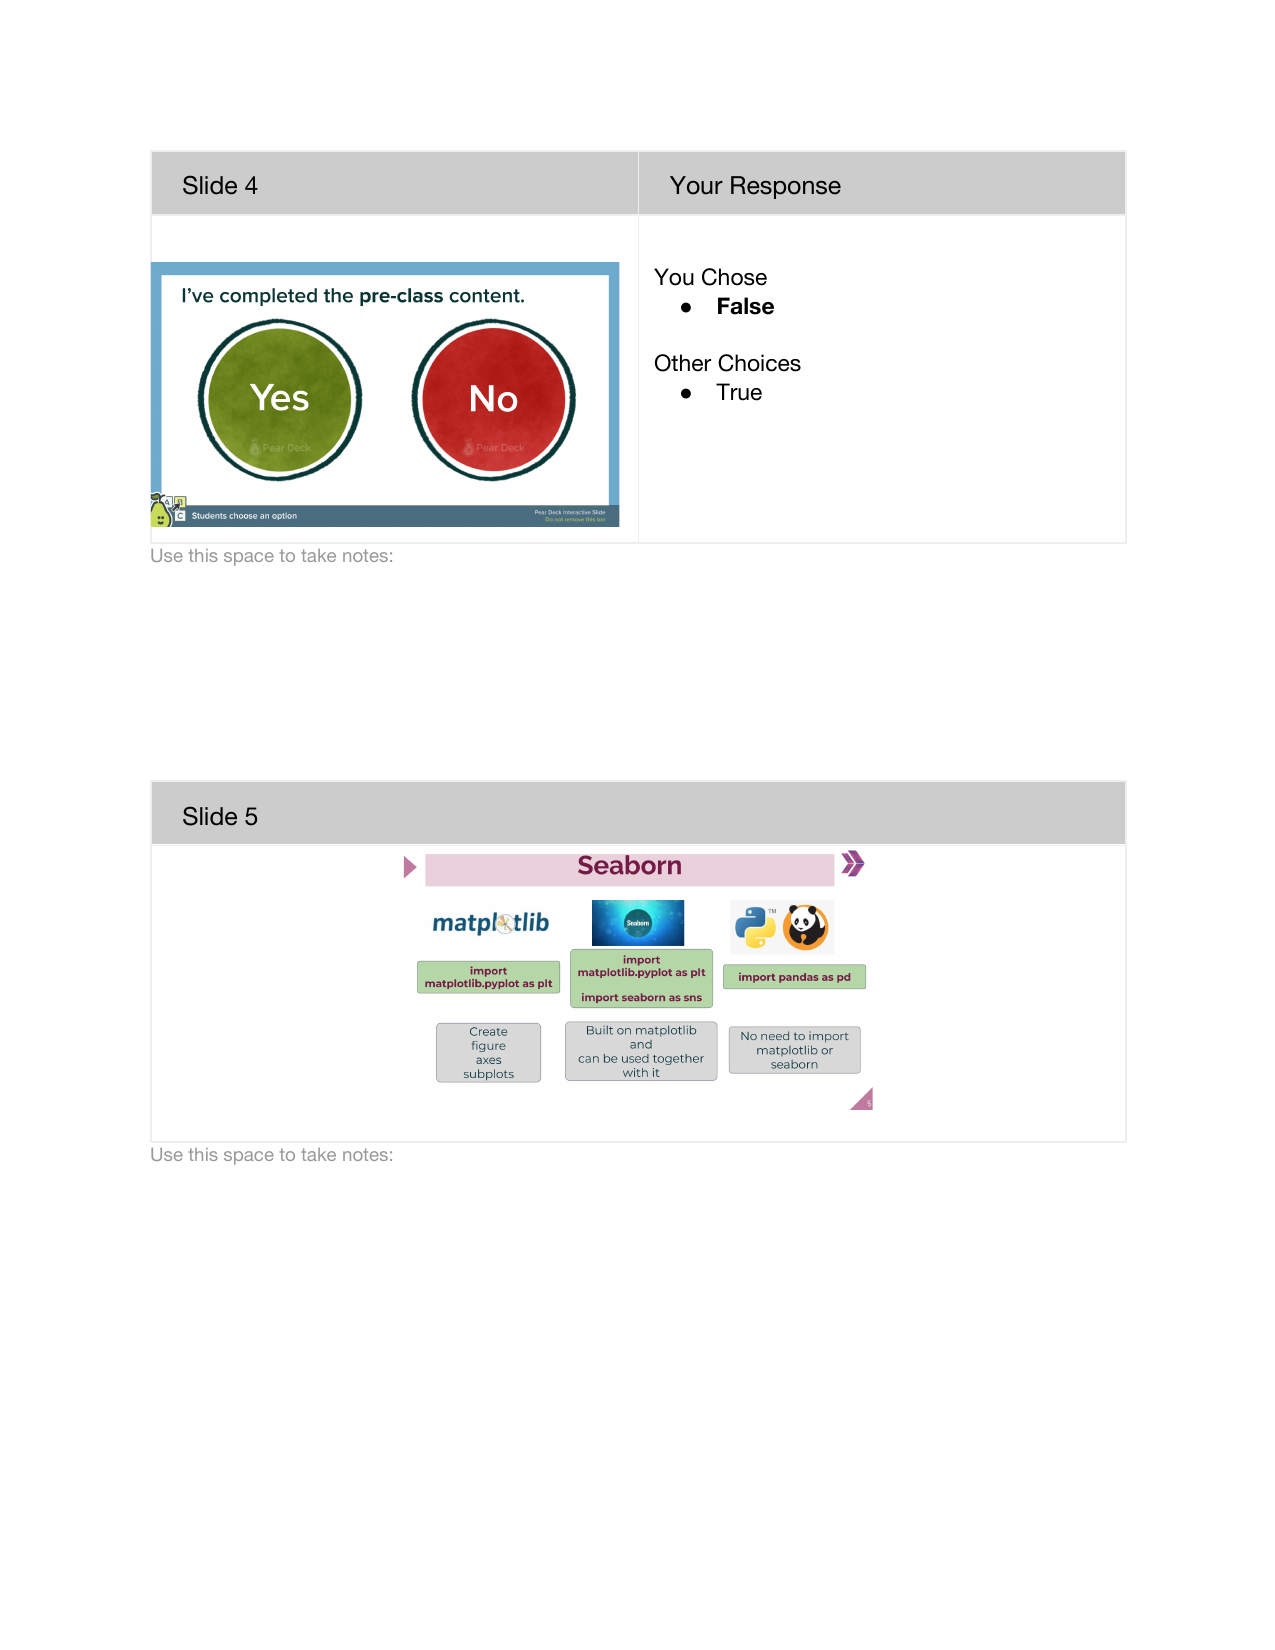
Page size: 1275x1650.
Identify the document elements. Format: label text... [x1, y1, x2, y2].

table_header Slide 4 [152, 152, 638, 214]
text Use this space to take notes: [150, 1143, 1125, 1166]
table_cell You Chose False Other Choices True [639, 216, 1125, 542]
table_header Your Response [639, 152, 1125, 214]
picture [403, 846, 873, 1110]
table_header Slide 5 [152, 782, 1125, 844]
table_cell [152, 846, 1125, 1141]
text Use this space to take notes: [150, 544, 1125, 567]
table_cell [152, 216, 638, 542]
picture [150, 262, 620, 527]
